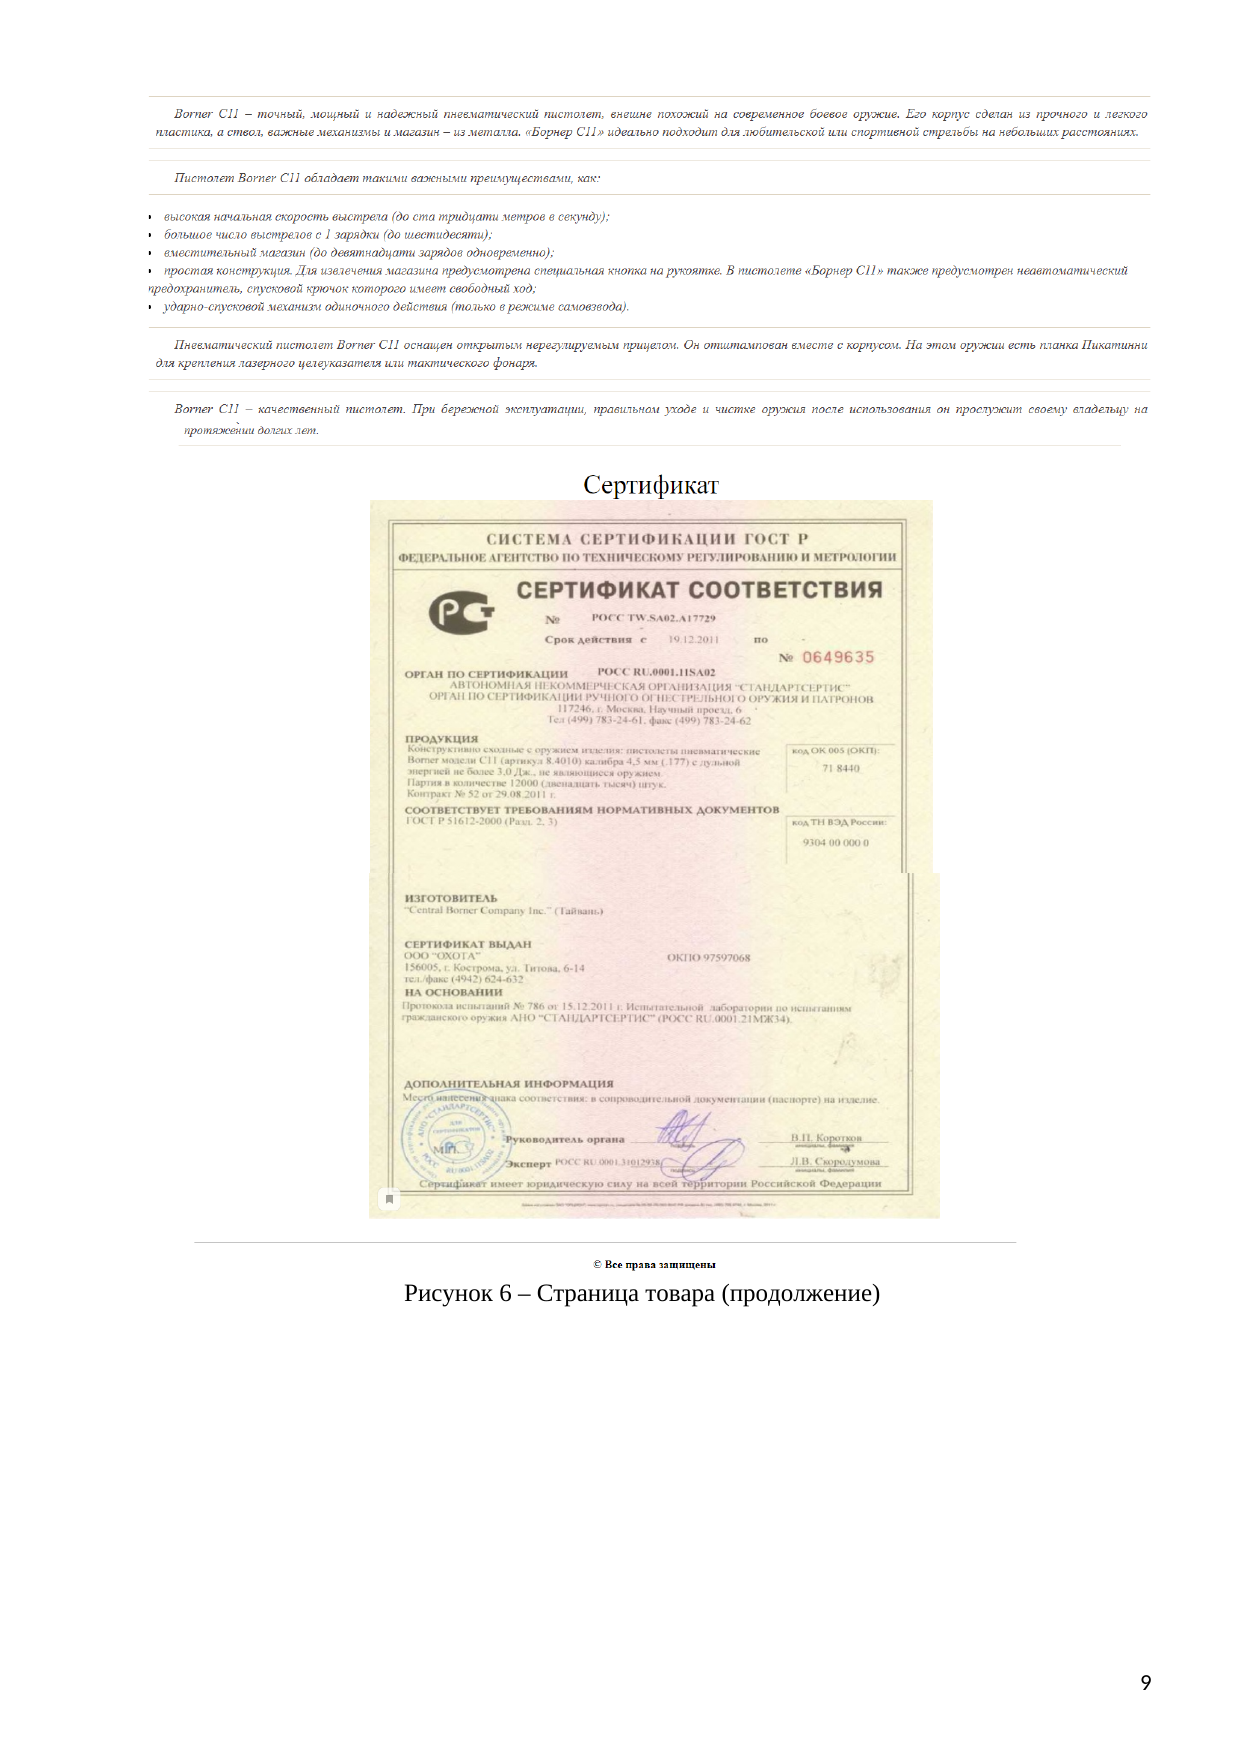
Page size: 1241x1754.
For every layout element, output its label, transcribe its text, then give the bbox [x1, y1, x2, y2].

subtitle Рисунок 6 – Страница товара (продолжение) [133, 1278, 1152, 1306]
picture [148, 88, 1151, 1278]
